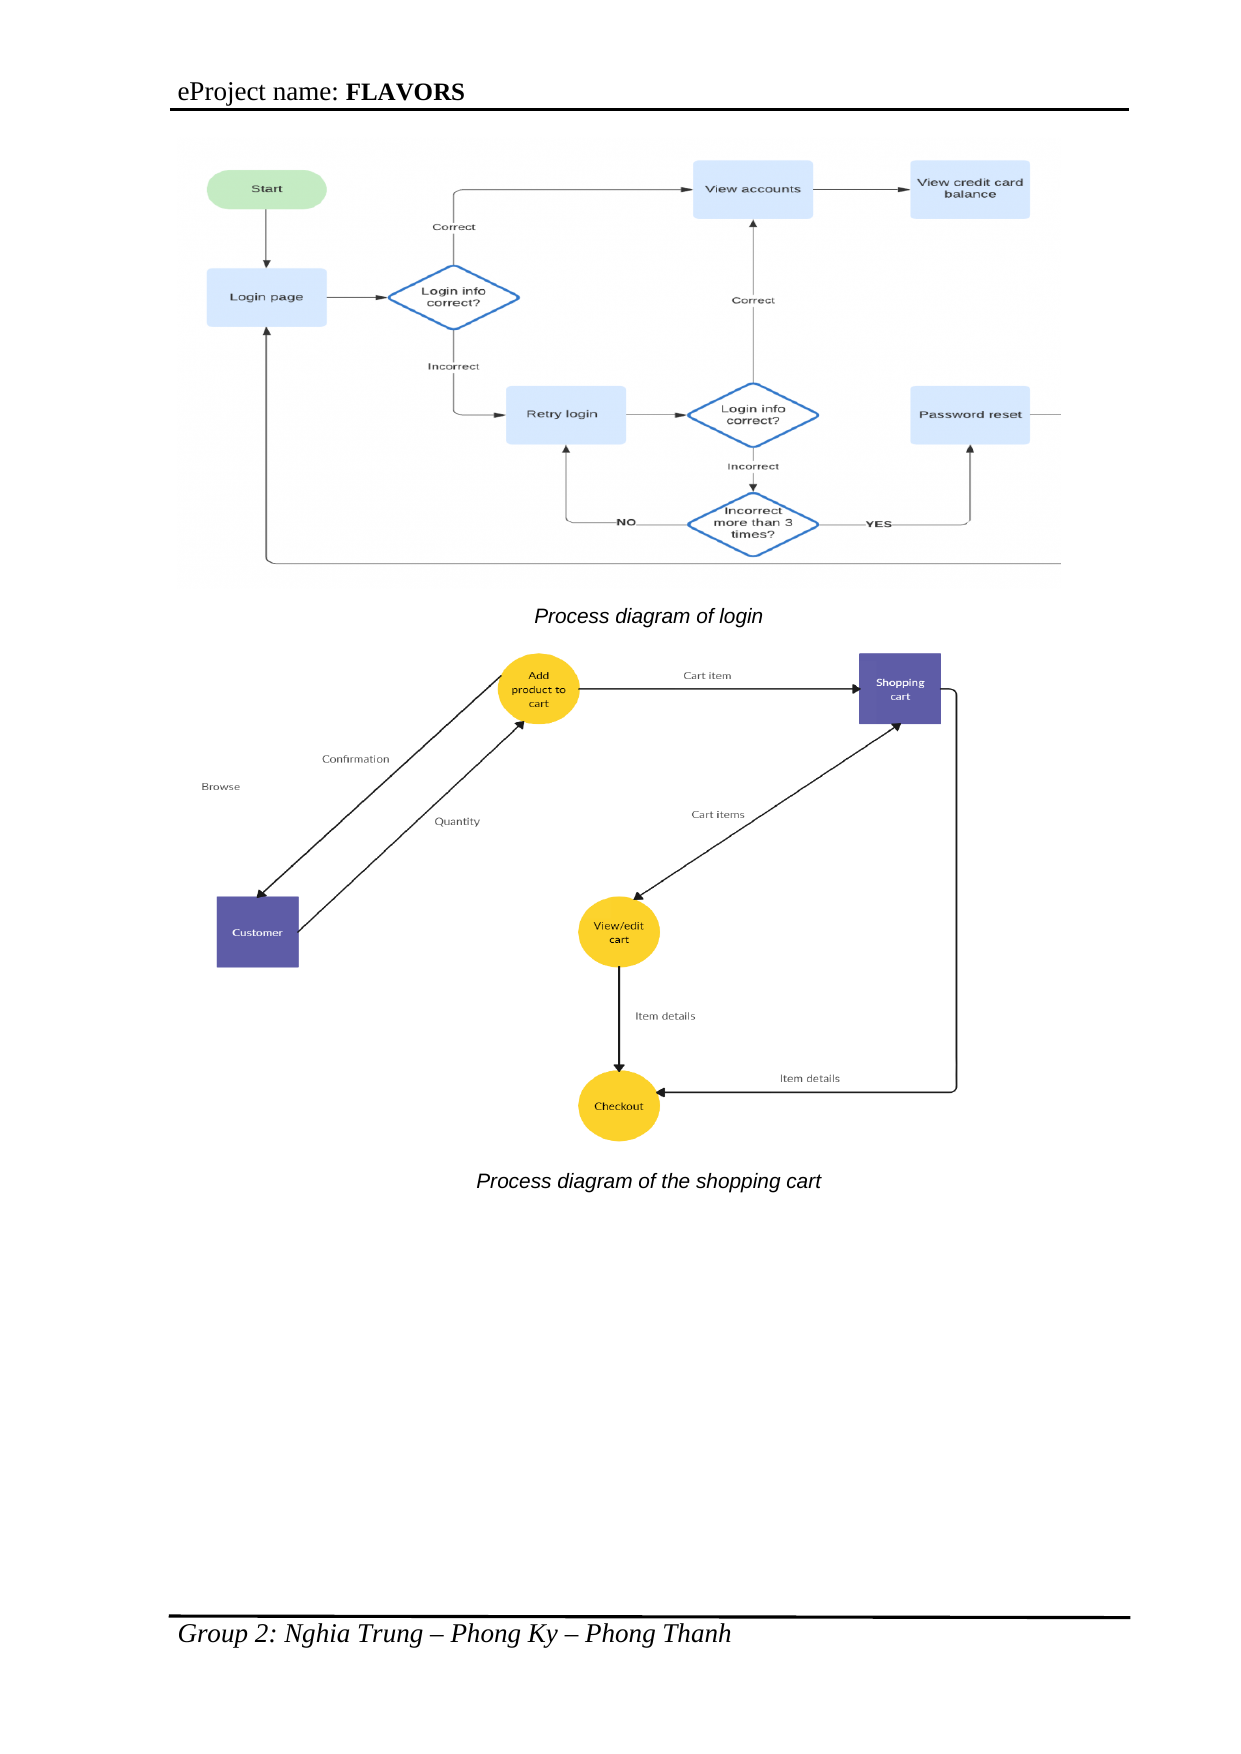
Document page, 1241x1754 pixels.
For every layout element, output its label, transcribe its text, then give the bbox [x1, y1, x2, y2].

picture [177, 640, 1061, 1154]
text Process diagram of the shopping cart [177, 1169, 1122, 1193]
text Process diagram of login [177, 604, 1122, 628]
picture [177, 137, 1061, 589]
